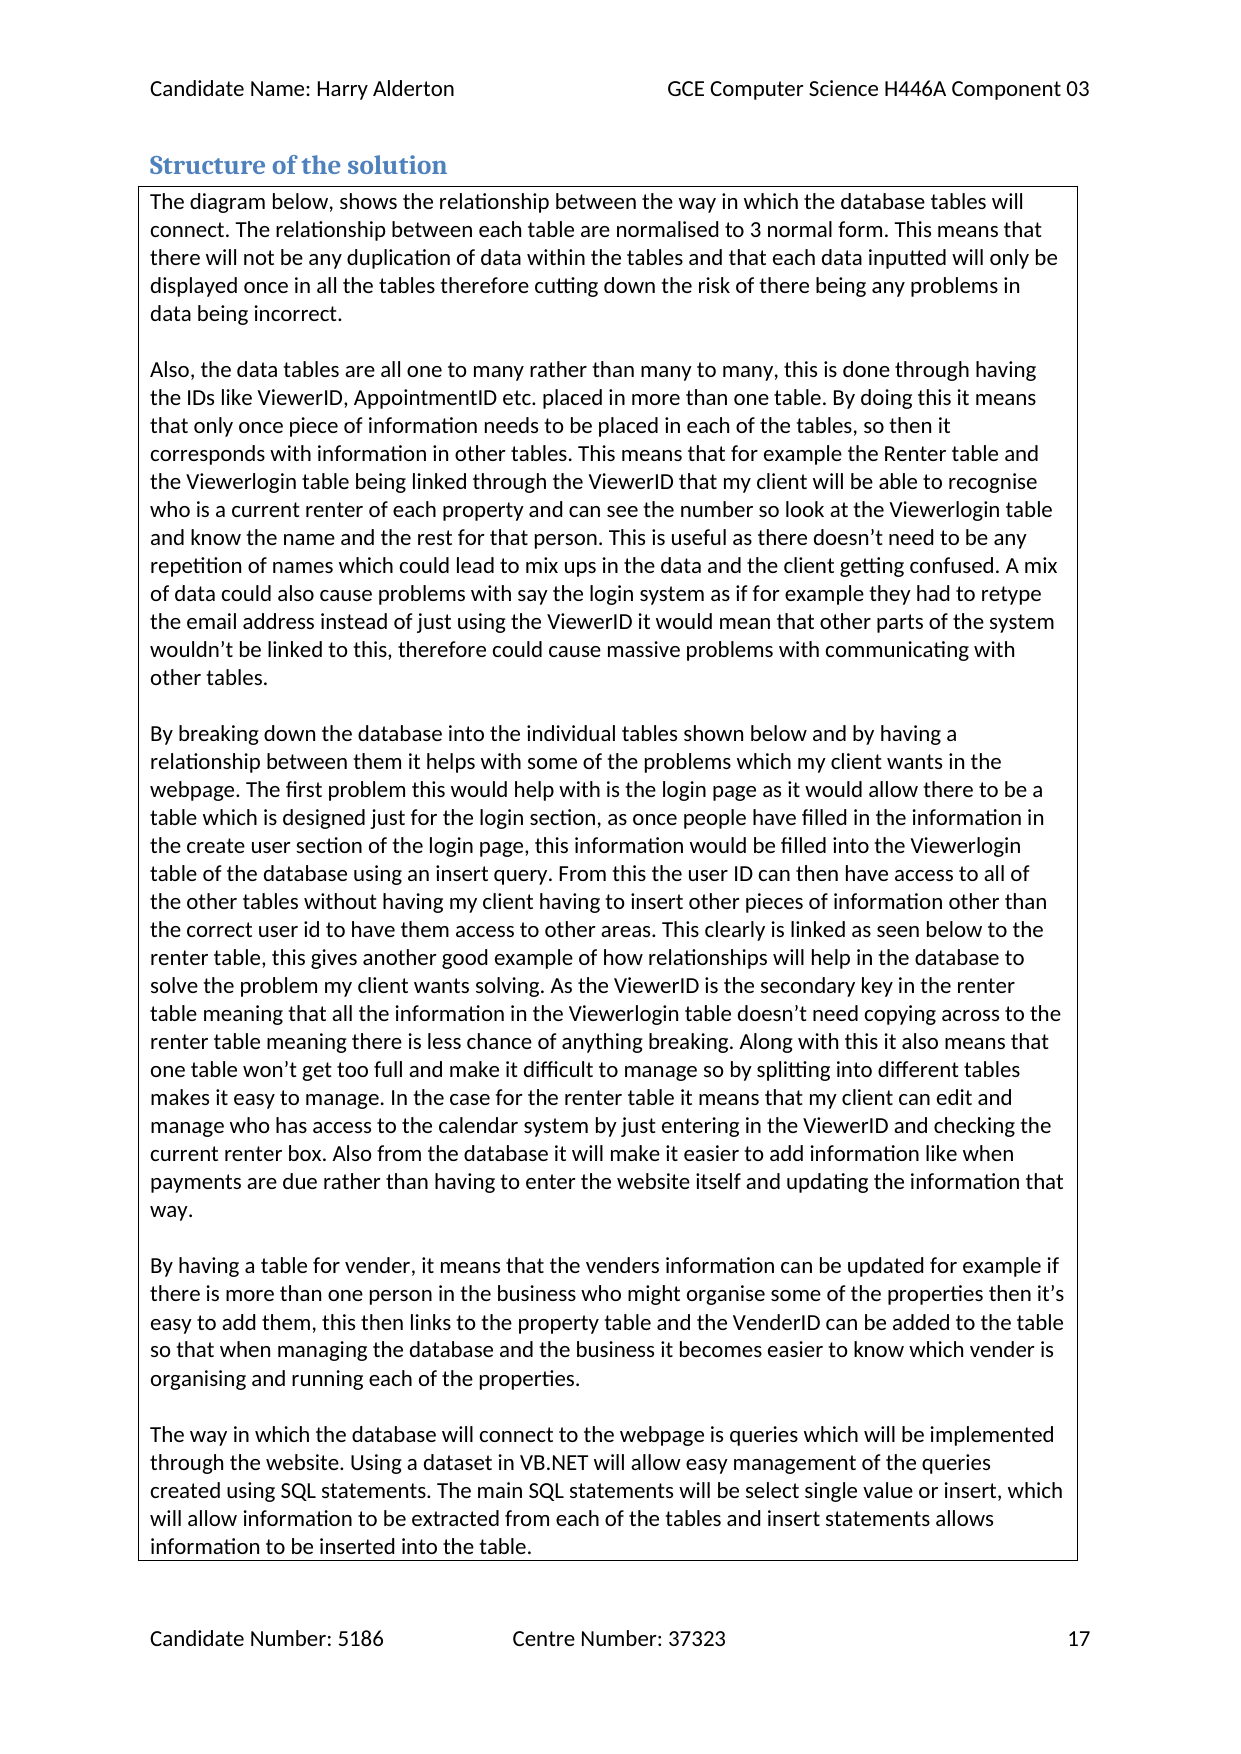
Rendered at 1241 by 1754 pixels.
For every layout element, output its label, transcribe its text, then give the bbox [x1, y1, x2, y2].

subtitle Structure of the solution [150, 150, 1090, 181]
